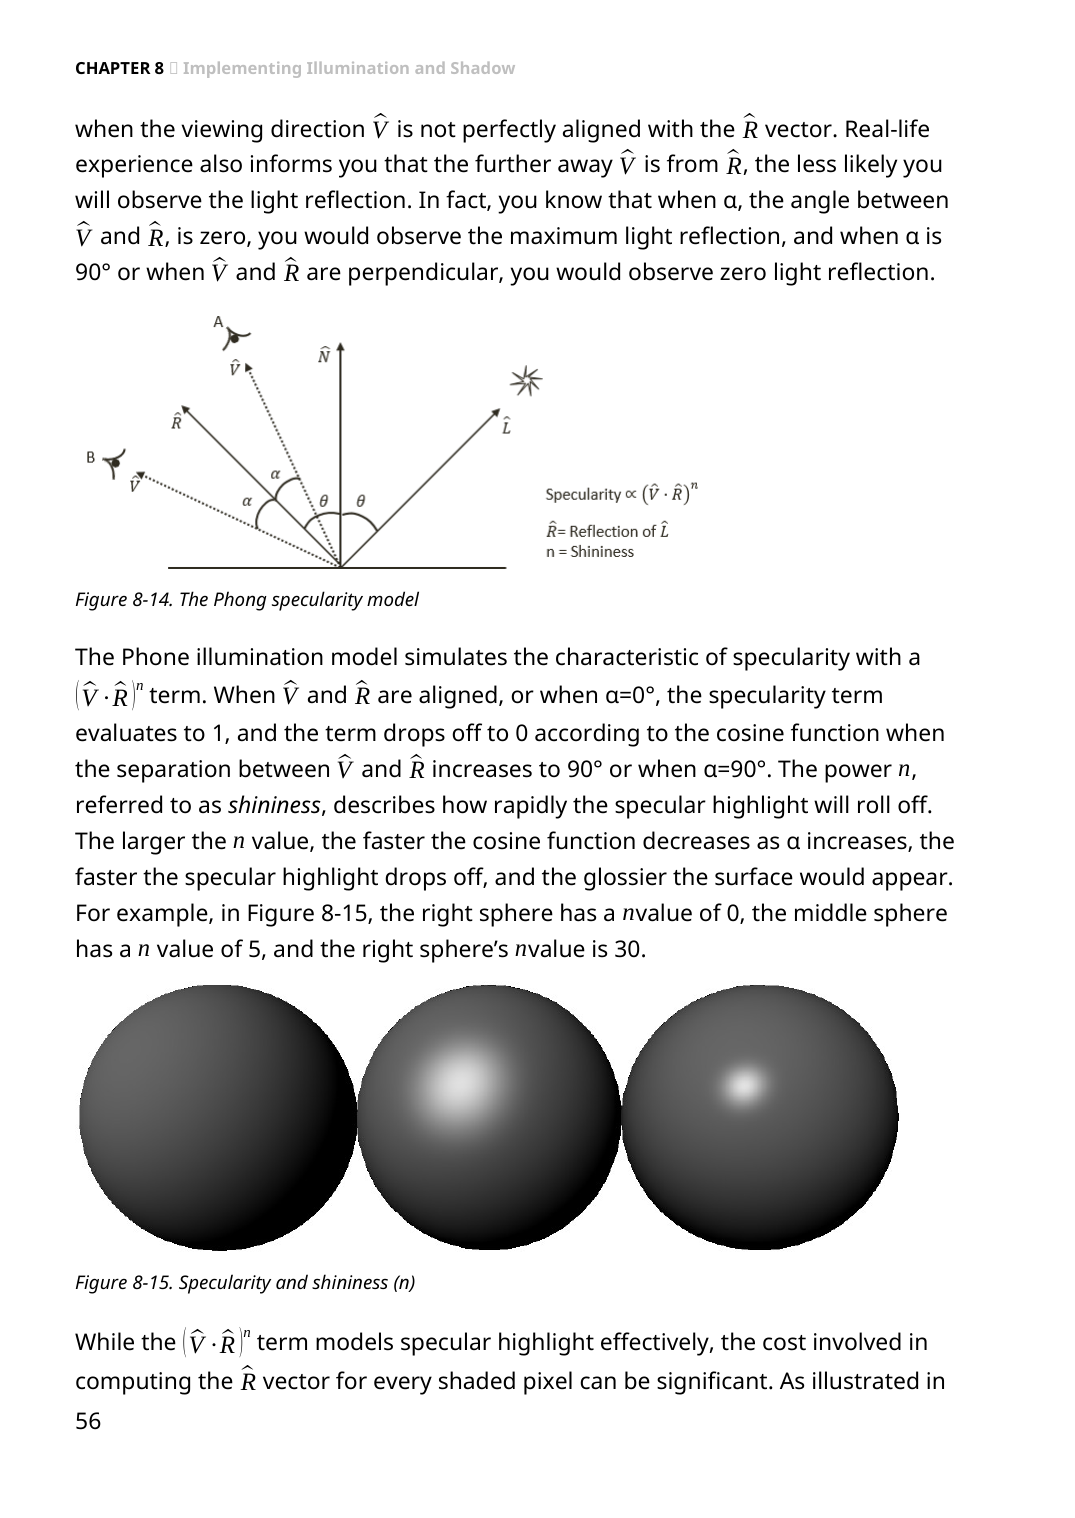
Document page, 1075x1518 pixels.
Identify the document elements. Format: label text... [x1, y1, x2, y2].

text Figure 8-14. The Phong specularity model [75, 586, 962, 612]
text The Phone illumination model simulates the characteristic of specularity with a term. When and are aligned, or when α=0°, the specularity term evaluates to 1, and the term drops off to 0 according to the cosine function when the separation between and increases to 90° or when α=90°. The power , referred to as shininess, describes how rapidly the specular highlight will roll off. The larger the value, the faster the cosine function decreases as α increases, the faster the specular highlight drops off, and the glossier the surface would appear. For example, in Figure 8-15, the right sphere has a value of 0, the middle sphere has a value of 5, and the right sphere’s value is 30. [75, 640, 962, 964]
text Figure 8-15. Specularity and shininess (n) [75, 1269, 962, 1295]
picture [75, 304, 716, 571]
